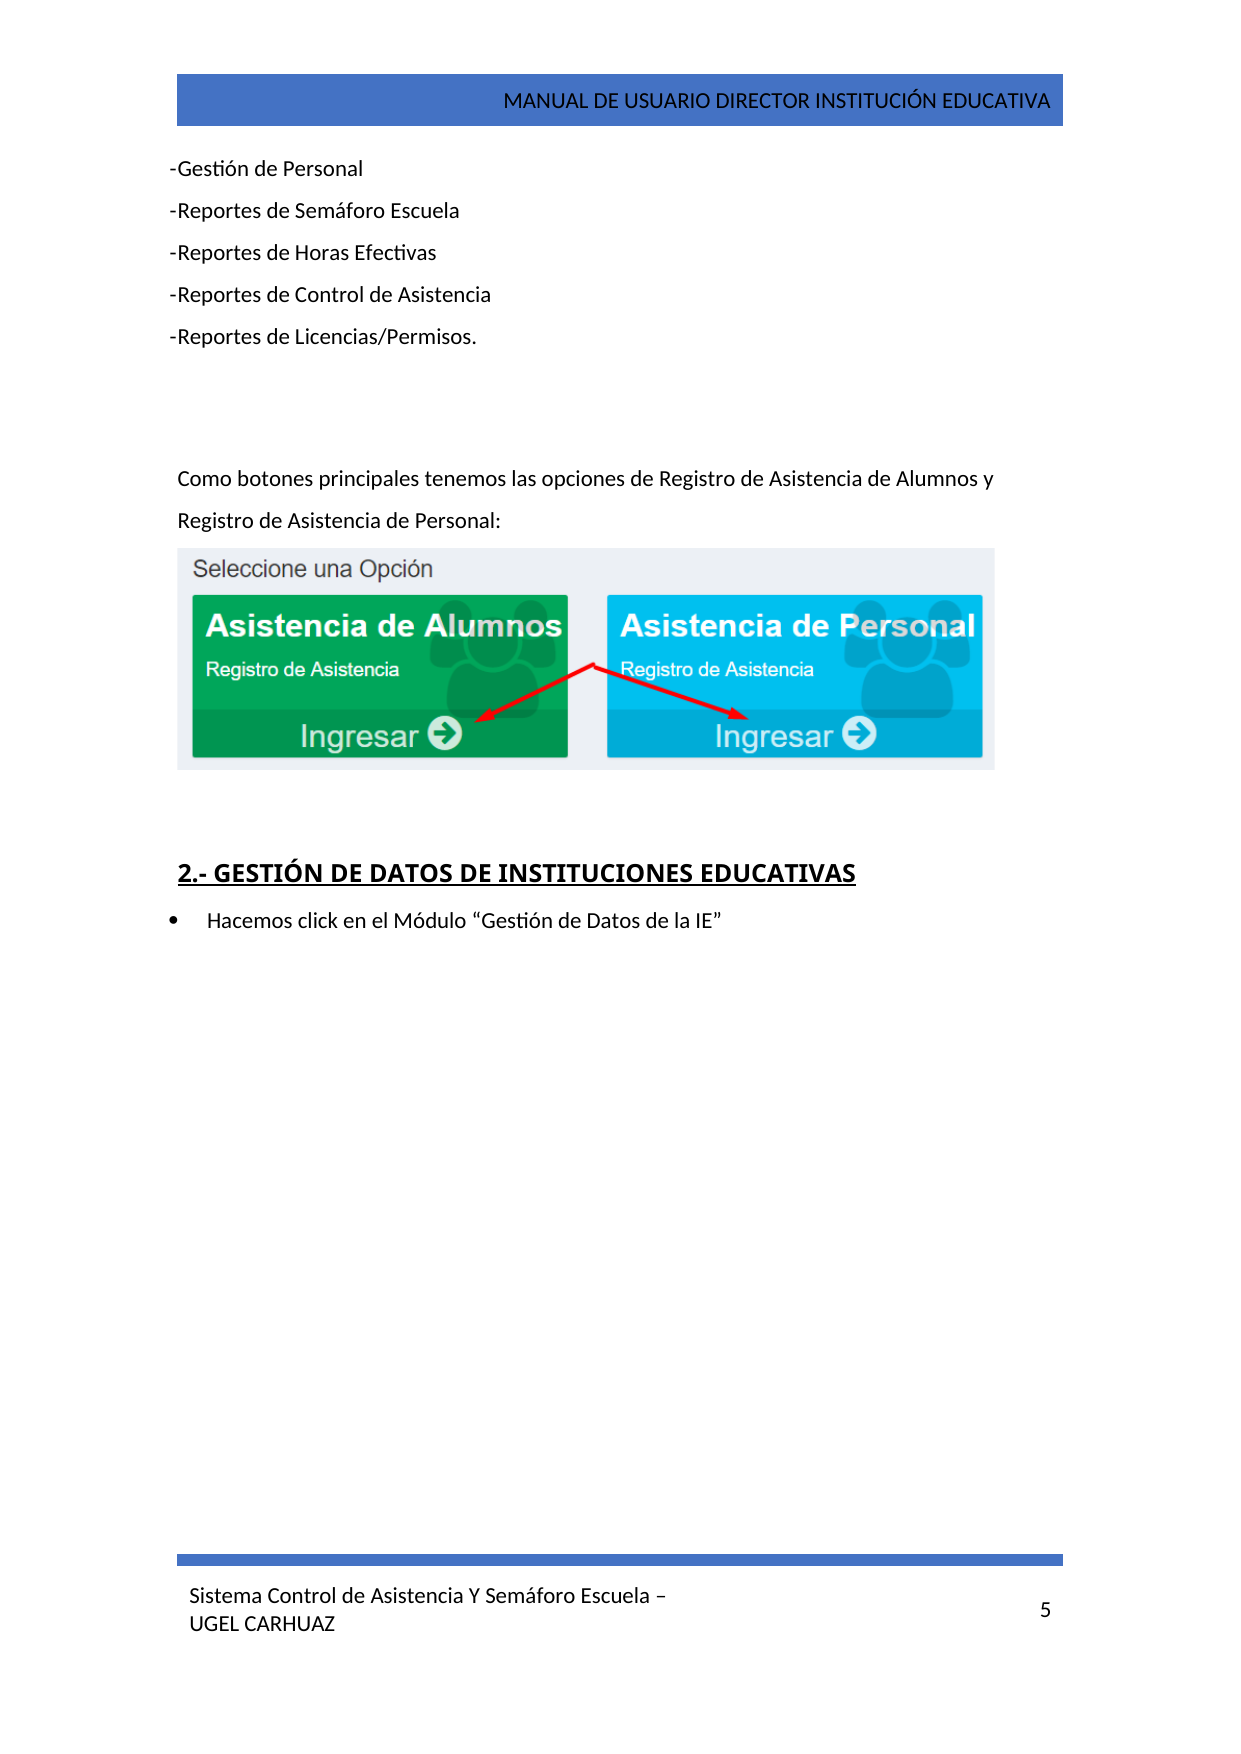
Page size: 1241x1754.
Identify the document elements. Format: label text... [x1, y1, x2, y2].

list Reportes de Horas Efectivas [169, 238, 1063, 266]
list Reportes de Semáforo Escuela [169, 196, 1063, 224]
picture [177, 548, 995, 770]
list Reportes de Control de Asistencia [169, 280, 1063, 308]
list Gestión de Personal [169, 154, 1063, 182]
list Reportes de Licencias/Permisos. [169, 322, 1063, 350]
subtitle 2.- GESTIÓN DE DATOS DE INSTITUCIONES EDUCATIVAS [177, 855, 1063, 889]
list Hacemos click en el Módulo “Gestión de Datos de la IE” [169, 906, 1063, 934]
